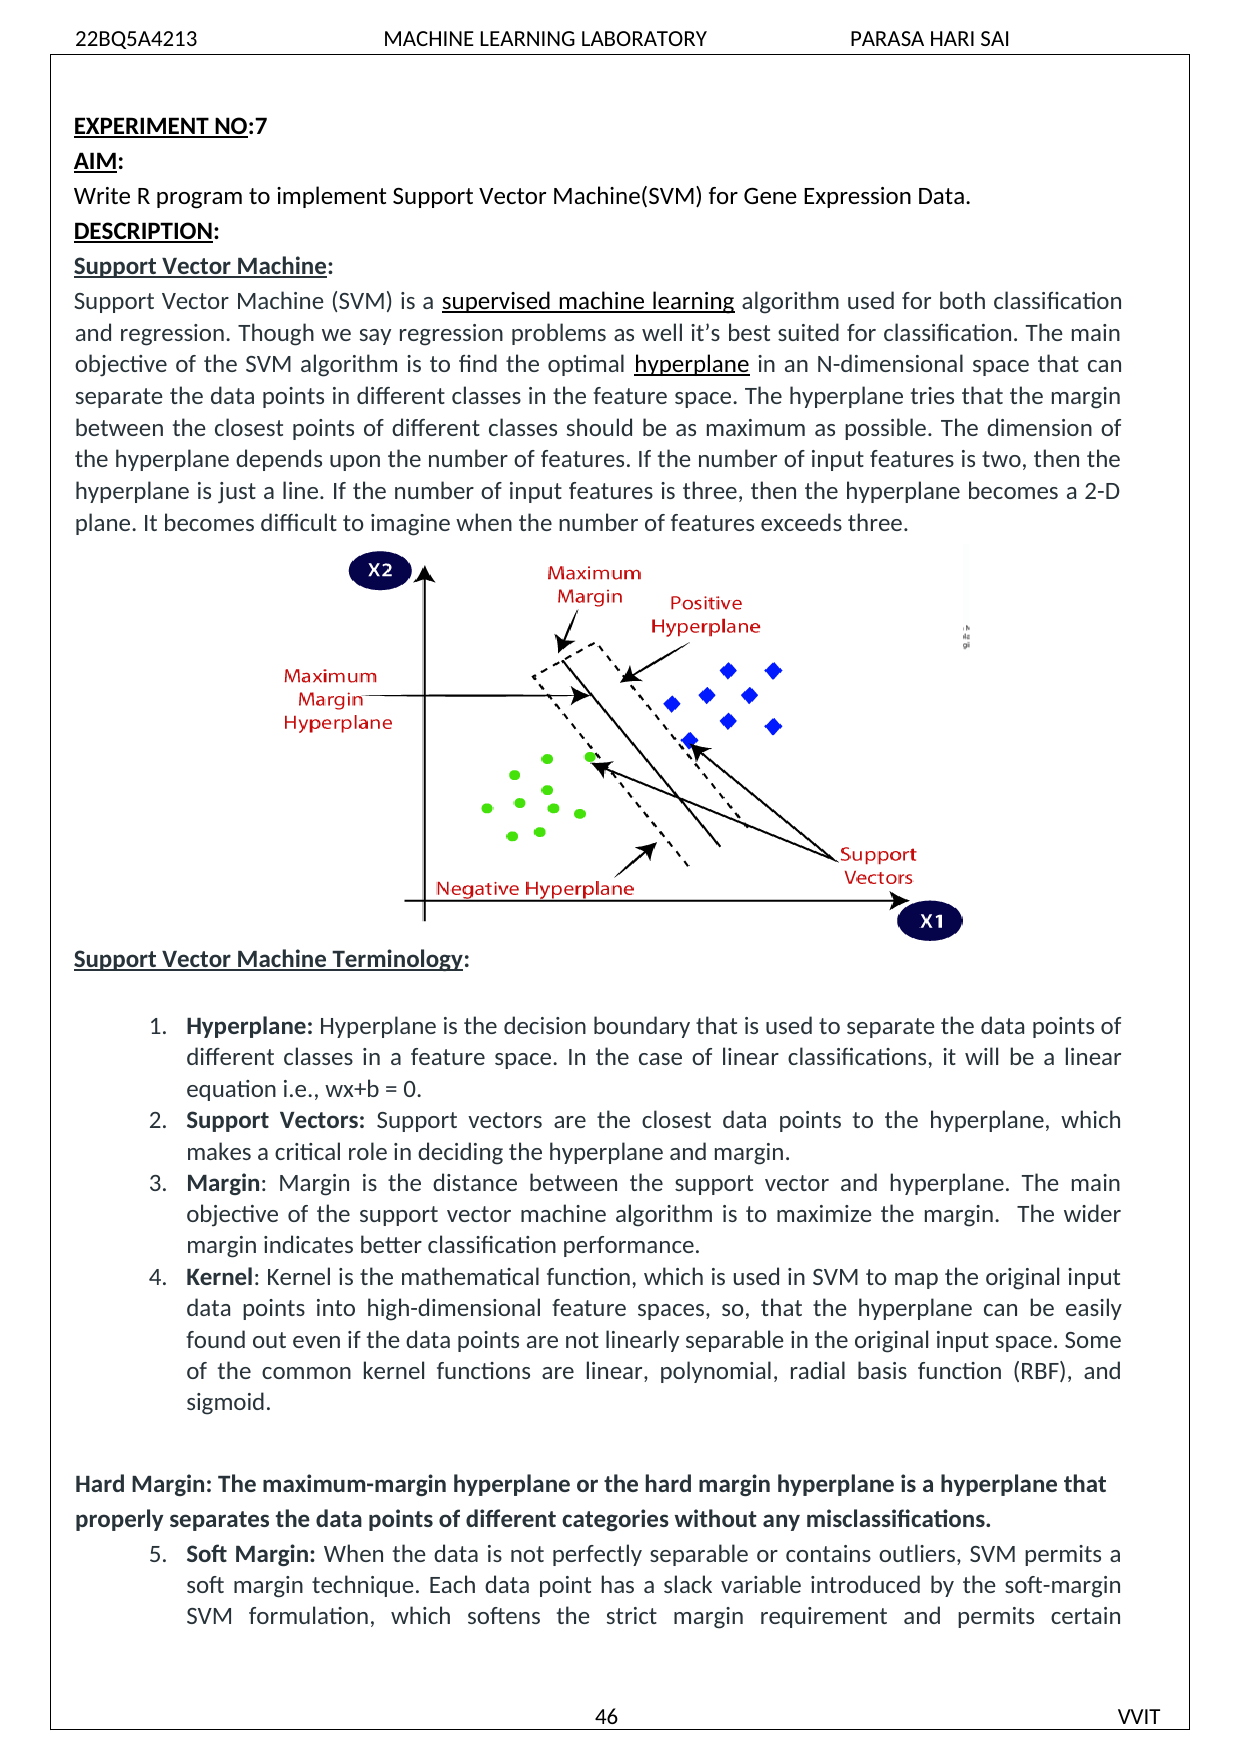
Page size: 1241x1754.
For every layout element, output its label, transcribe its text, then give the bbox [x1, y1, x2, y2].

text AIM: [73, 145, 1165, 176]
list Hyperplane: Hyperplane is the decision boundary that is used to separate the data points of different classes in a feature space. In the case of linear classifications, it will be a linear equation i.e., wx+b = 0. [148, 1010, 1123, 1103]
subtitle Hard Margin: The maximum-margin hyperplane or the hard margin hyperplane is a hyperplane that properly separates the data points of different categories without any misclassifications. [75, 1468, 1165, 1533]
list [148, 1538, 1123, 1631]
text Support Vector Machine: [73, 250, 1165, 281]
list Support Vectors: Support vectors are the closest data points to the hyperplane, which makes a critical role in deciding the hyperplane and margin. [148, 1104, 1123, 1166]
text Support Vector Machine Terminology: [73, 943, 1165, 973]
list Kernel: Kernel is the mathematical function, which is used in SVM to map the original input data points into high-dimensional feature spaces, so, that the hyperplane can be easily found out even if the data points are not linearly separable in the original input space. Some of the common kernel functions are linear, polynomial, radial basis function (RBF), and sigmoid. [148, 1261, 1123, 1417]
text Write R program to implement Support Vector Machine(SVM) for Gene Expression Data. [73, 180, 1165, 211]
text DESCRIPTION: [73, 215, 1165, 246]
picture [270, 544, 970, 943]
list Margin: Margin is the distance between the support vector and hyperplane. The main objective of the support vector machine algorithm is to maximize the margin. The wider margin indicates better classification performance. [148, 1167, 1123, 1260]
text EXPERIMENT NO:7 [73, 110, 1165, 141]
text Support Vector Machine (SVM) is a supervised machine learning algorithm used for both classification and regression. Though we say regression problems as well it’s best suited for classification. The main objective of the SVM algorithm is to find the optimal hyperplane in an N-dimensional space that can separate the data points in different classes in the feature space. The hyperplane tries that the margin between the closest points of different classes should be as maximum as possible. The dimension of the hyperplane depends upon the number of features. If the number of input features is two, then the hyperplane is just a line. If the number of input features is three, then the hyperplane becomes a 2-D plane. It becomes difficult to imagine when the number of features exceeds three. [73, 285, 1123, 537]
